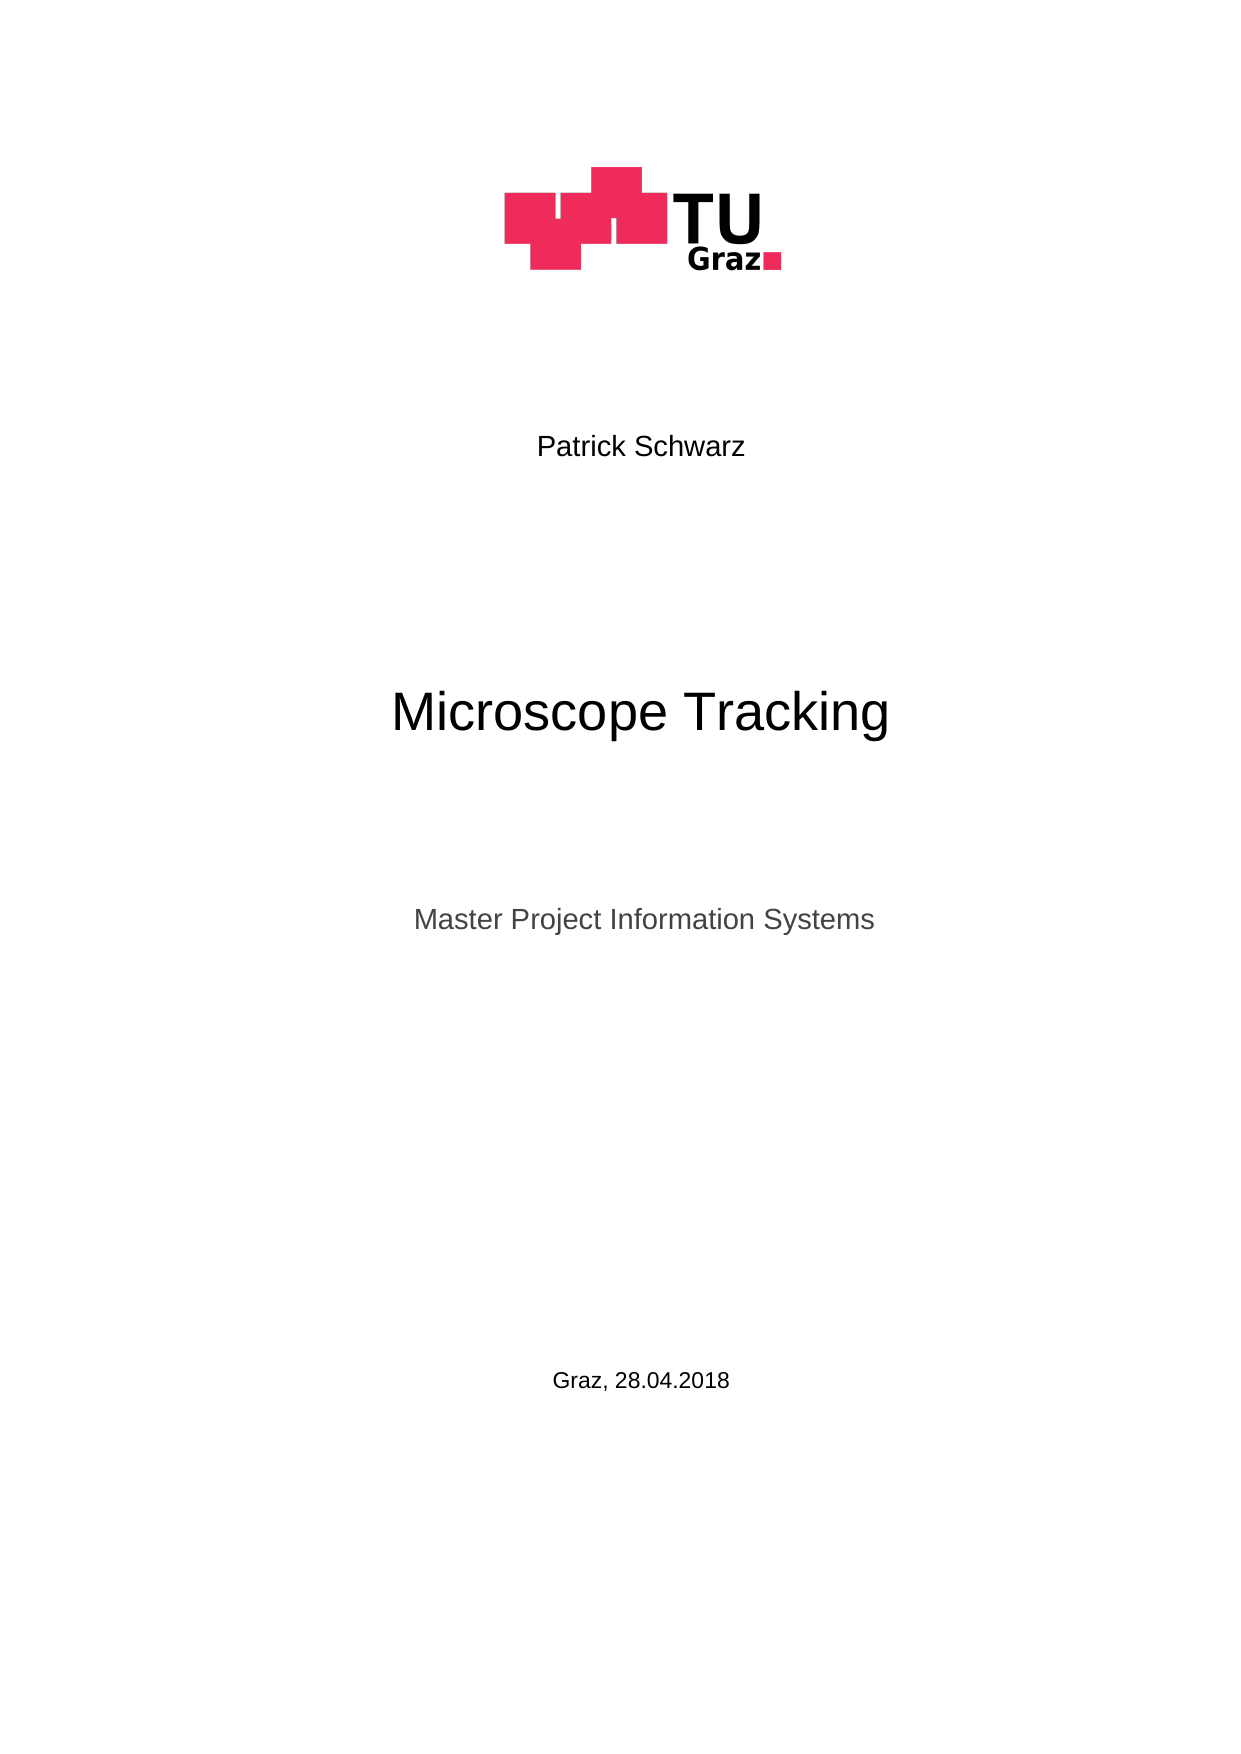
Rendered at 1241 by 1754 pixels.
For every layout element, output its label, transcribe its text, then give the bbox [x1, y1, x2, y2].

title Microscope Tracking [192, 679, 1090, 741]
picture [497, 150, 785, 294]
text Graz, 28.04.2018 [192, 1367, 1090, 1393]
text Patrick Schwarz [192, 429, 1090, 463]
subtitle Master Project Information Systems [192, 902, 1090, 935]
